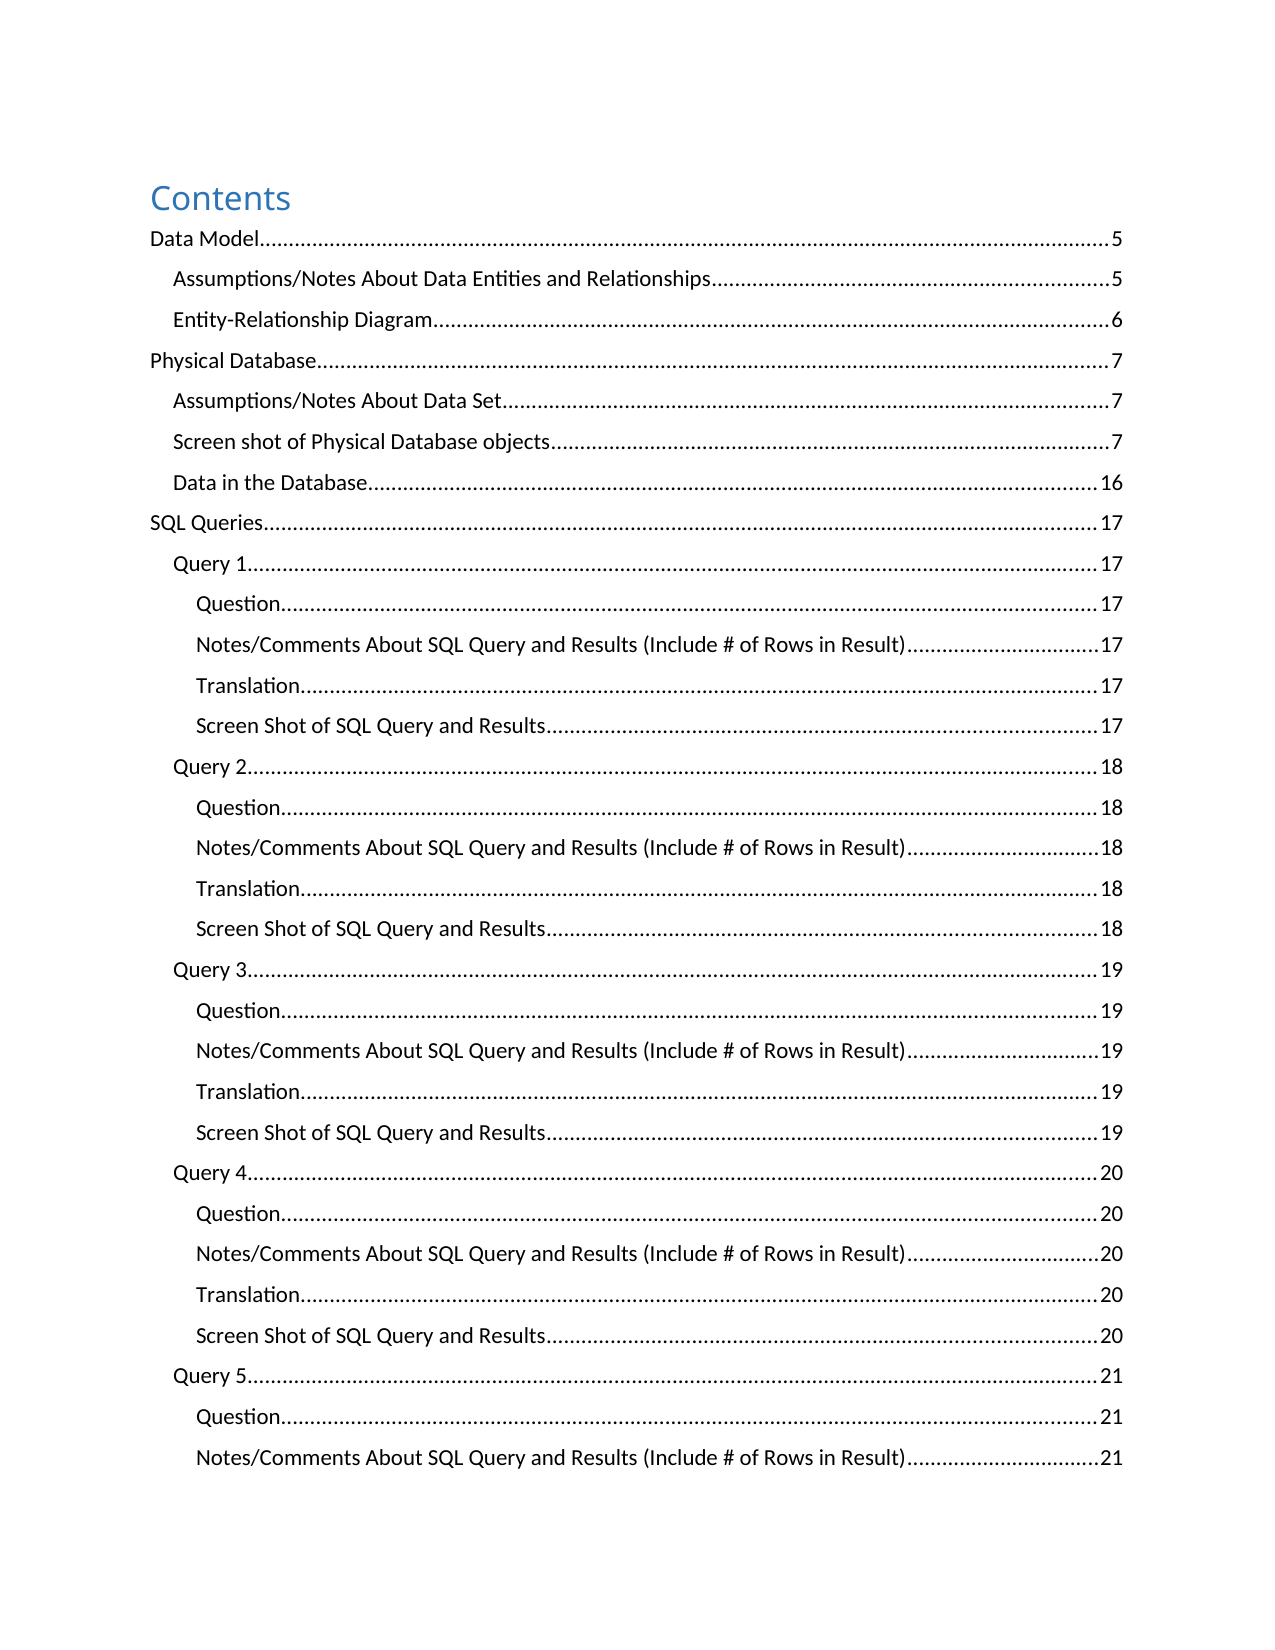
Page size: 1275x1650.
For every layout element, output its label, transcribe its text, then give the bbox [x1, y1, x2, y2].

text Question 21 [196, 1402, 1125, 1430]
text Query 2 18 [173, 752, 1125, 780]
text Assumptions/Notes About Data Set 7 [173, 386, 1125, 414]
subtitle Contents [150, 175, 1125, 220]
text Entity-Relationship Diagram 6 [173, 305, 1125, 333]
text Screen Shot of SQL Query and Results 20 [196, 1321, 1125, 1349]
text Query 4 20 [173, 1158, 1125, 1186]
text Question 20 [196, 1199, 1125, 1227]
text Translation 18 [196, 874, 1125, 902]
text Data Model 5 [150, 224, 1125, 252]
text Screen Shot of SQL Query and Results 17 [196, 711, 1125, 739]
text Query 1 17 [173, 549, 1125, 577]
text Query 5 21 [173, 1361, 1125, 1389]
text Notes/Comments About SQL Query and Results (Include # of Rows in Result) 17 [196, 630, 1125, 658]
text Assumptions/Notes About Data Entities and Relationships 5 [173, 264, 1125, 293]
text Notes/Comments About SQL Query and Results (Include # of Rows in Result) 19 [196, 1036, 1125, 1064]
text Screen Shot of SQL Query and Results 19 [196, 1118, 1125, 1146]
text Physical Database 7 [150, 346, 1125, 374]
text Notes/Comments About SQL Query and Results (Include # of Rows in Result) 20 [196, 1239, 1125, 1268]
text Translation 19 [196, 1077, 1125, 1105]
text Notes/Comments About SQL Query and Results (Include # of Rows in Result) 18 [196, 833, 1125, 861]
text Notes/Comments About SQL Query and Results (Include # of Rows in Result) 21 [196, 1443, 1125, 1471]
text Query 3 19 [173, 955, 1125, 983]
text Question 19 [196, 996, 1125, 1024]
text Data in the Database 16 [173, 468, 1125, 496]
text SQL Queries 17 [150, 508, 1125, 536]
text Translation 20 [196, 1280, 1125, 1308]
text Screen shot of Physical Database objects 7 [173, 427, 1125, 455]
text Screen Shot of SQL Query and Results 18 [196, 914, 1125, 943]
text Question 17 [196, 589, 1125, 618]
text Translation 17 [196, 671, 1125, 699]
text Question 18 [196, 793, 1125, 821]
